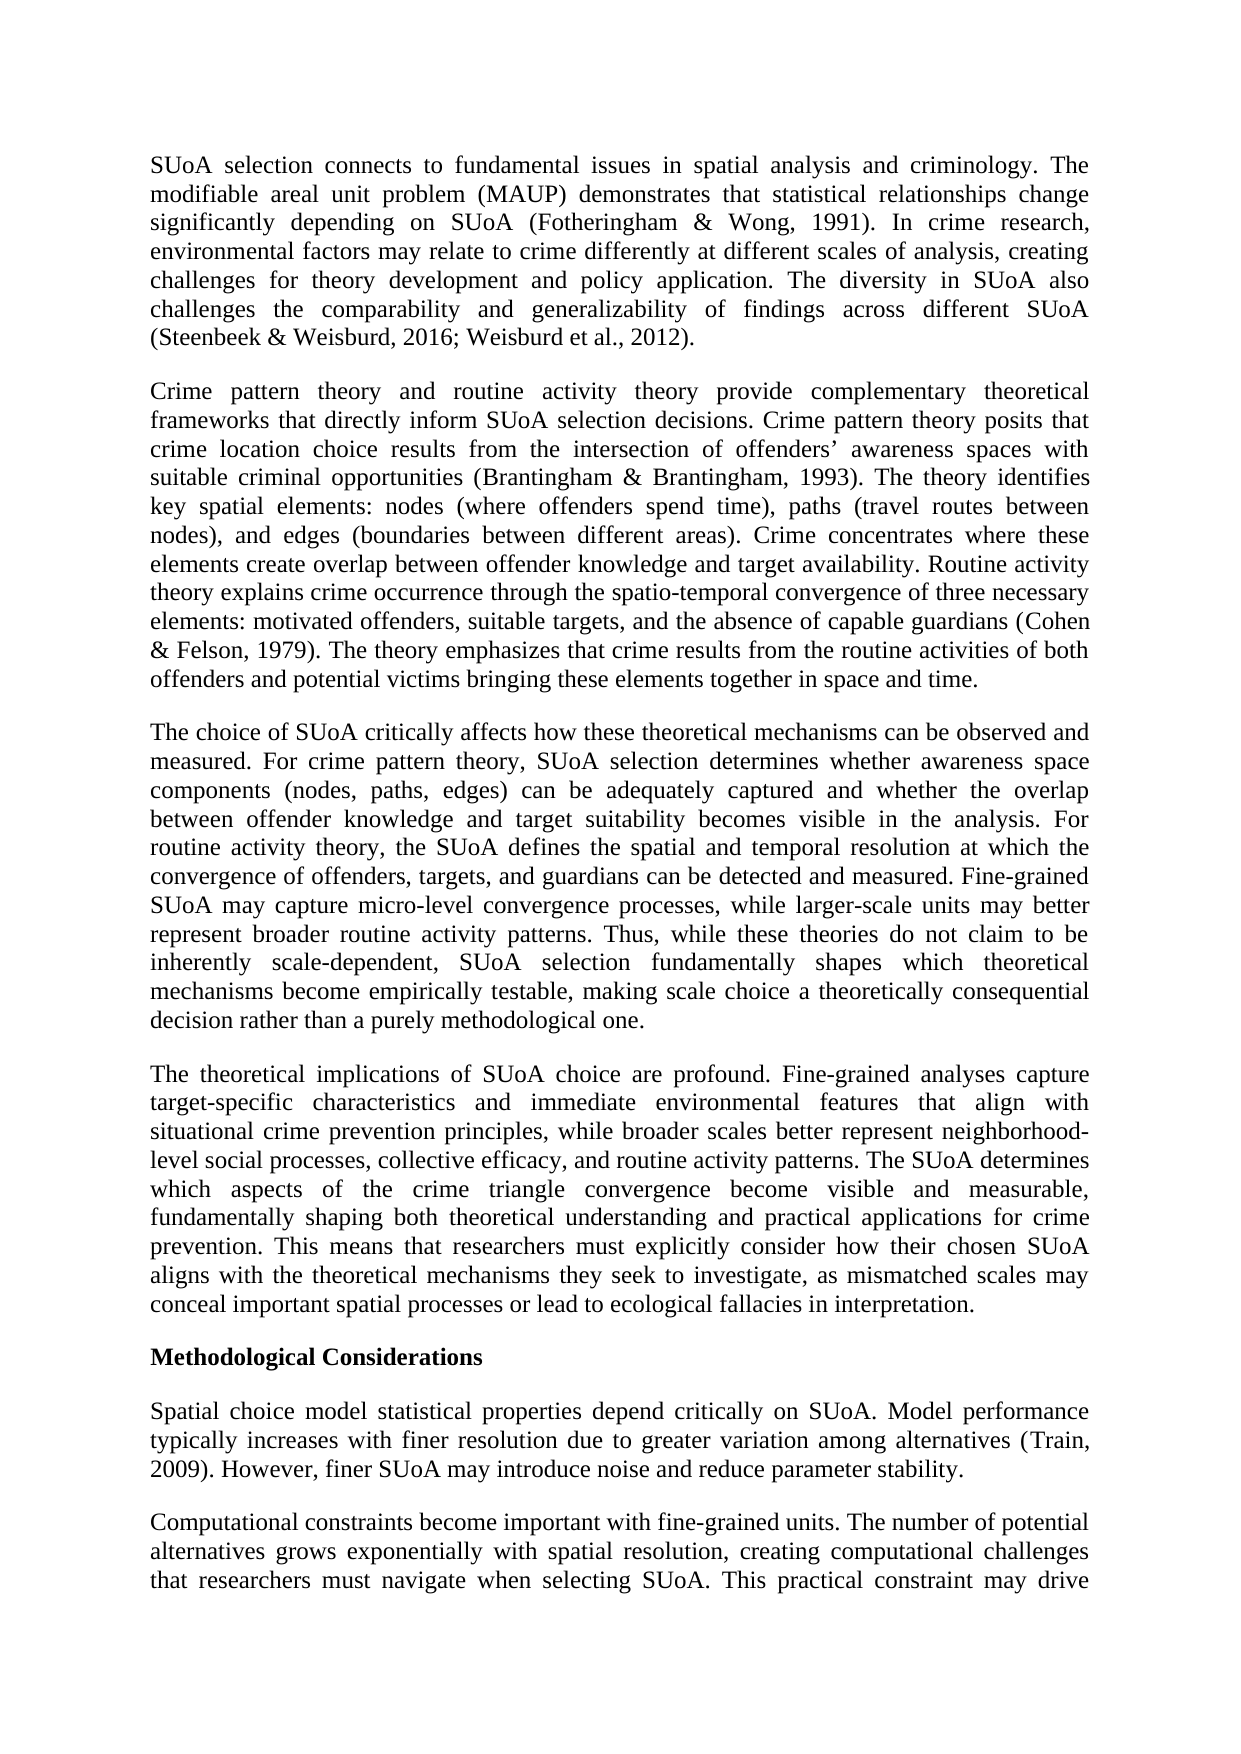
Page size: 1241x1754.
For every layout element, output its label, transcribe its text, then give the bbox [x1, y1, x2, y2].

text SUoA selection connects to fundamental issues in spatial analysis and criminology. The modifiable areal unit problem (MAUP) demonstrates that statistical relationships change significantly depending on SUoA (Fotheringham & Wong, 1991). In crime research, environmental factors may relate to crime differently at different scales of analysis, creating challenges for theory development and policy application. The diversity in SUoA also challenges the comparability and generalizability of findings across different SUoA (Steenbeek & Weisburd, 2016; Weisburd et al., 2012). [150, 150, 1090, 351]
text Spatial choice model statistical properties depend critically on SUoA. Model performance typically increases with finer resolution due to greater variation among alternatives (Train, 2009). However, finer SUoA may introduce noise and reduce parameter stability. [150, 1396, 1090, 1482]
text The choice of SUoA critically affects how these theoretical mechanisms can be observed and measured. For crime pattern theory, SUoA selection determines whether awareness space components (nodes, paths, edges) can be adequately captured and whether the overlap between offender knowledge and target suitability becomes visible in the analysis. For routine activity theory, the SUoA defines the spatial and temporal resolution at which the convergence of offenders, targets, and guardians can be detected and measured. Fine-grained SUoA may capture micro-level convergence processes, while larger-scale units may better represent broader routine activity patterns. Thus, while these theories do not claim to be inherently scale-dependent, SUoA selection fundamentally shapes which theoretical mechanisms become empirically testable, making scale choice a theoretically consequential decision rather than a purely methodological one. [150, 717, 1090, 1034]
text Crime pattern theory and routine activity theory provide complementary theoretical frameworks that directly inform SUoA selection decisions. Crime pattern theory posits that crime location choice results from the intersection of offenders’ awareness spaces with suitable criminal opportunities (Brantingham & Brantingham, 1993). The theory identifies key spatial elements: nodes (where offenders spend time), paths (travel routes between nodes), and edges (boundaries between different areas). Crime concentrates where these elements create overlap between offender knowledge and target availability. Routine activity theory explains crime occurrence through the spatio-temporal convergence of three necessary elements: motivated offenders, suitable targets, and the absence of capable guardians (Cohen & Felson, 1979). The theory emphasizes that crime results from the routine activities of both offenders and potential victims bringing these elements together in space and time. [150, 376, 1090, 692]
subtitle Methodological Considerations [150, 1342, 1090, 1371]
text The theoretical implications of SUoA choice are profound. Fine-grained analyses capture target-specific characteristics and immediate environmental features that align with situational crime prevention principles, while broader scales better represent neighborhood-level social processes, collective efficacy, and routine activity patterns. The SUoA determines which aspects of the crime triangle convergence become visible and measurable, fundamentally shaping both theoretical understanding and practical applications for crime prevention. This means that researchers must explicitly consider how their chosen SUoA aligns with the theoretical mechanisms they seek to investigate, as mismatched scales may conceal important spatial processes or lead to ecological fallacies in interpretation. [150, 1059, 1090, 1317]
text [150, 1507, 1090, 1594]
